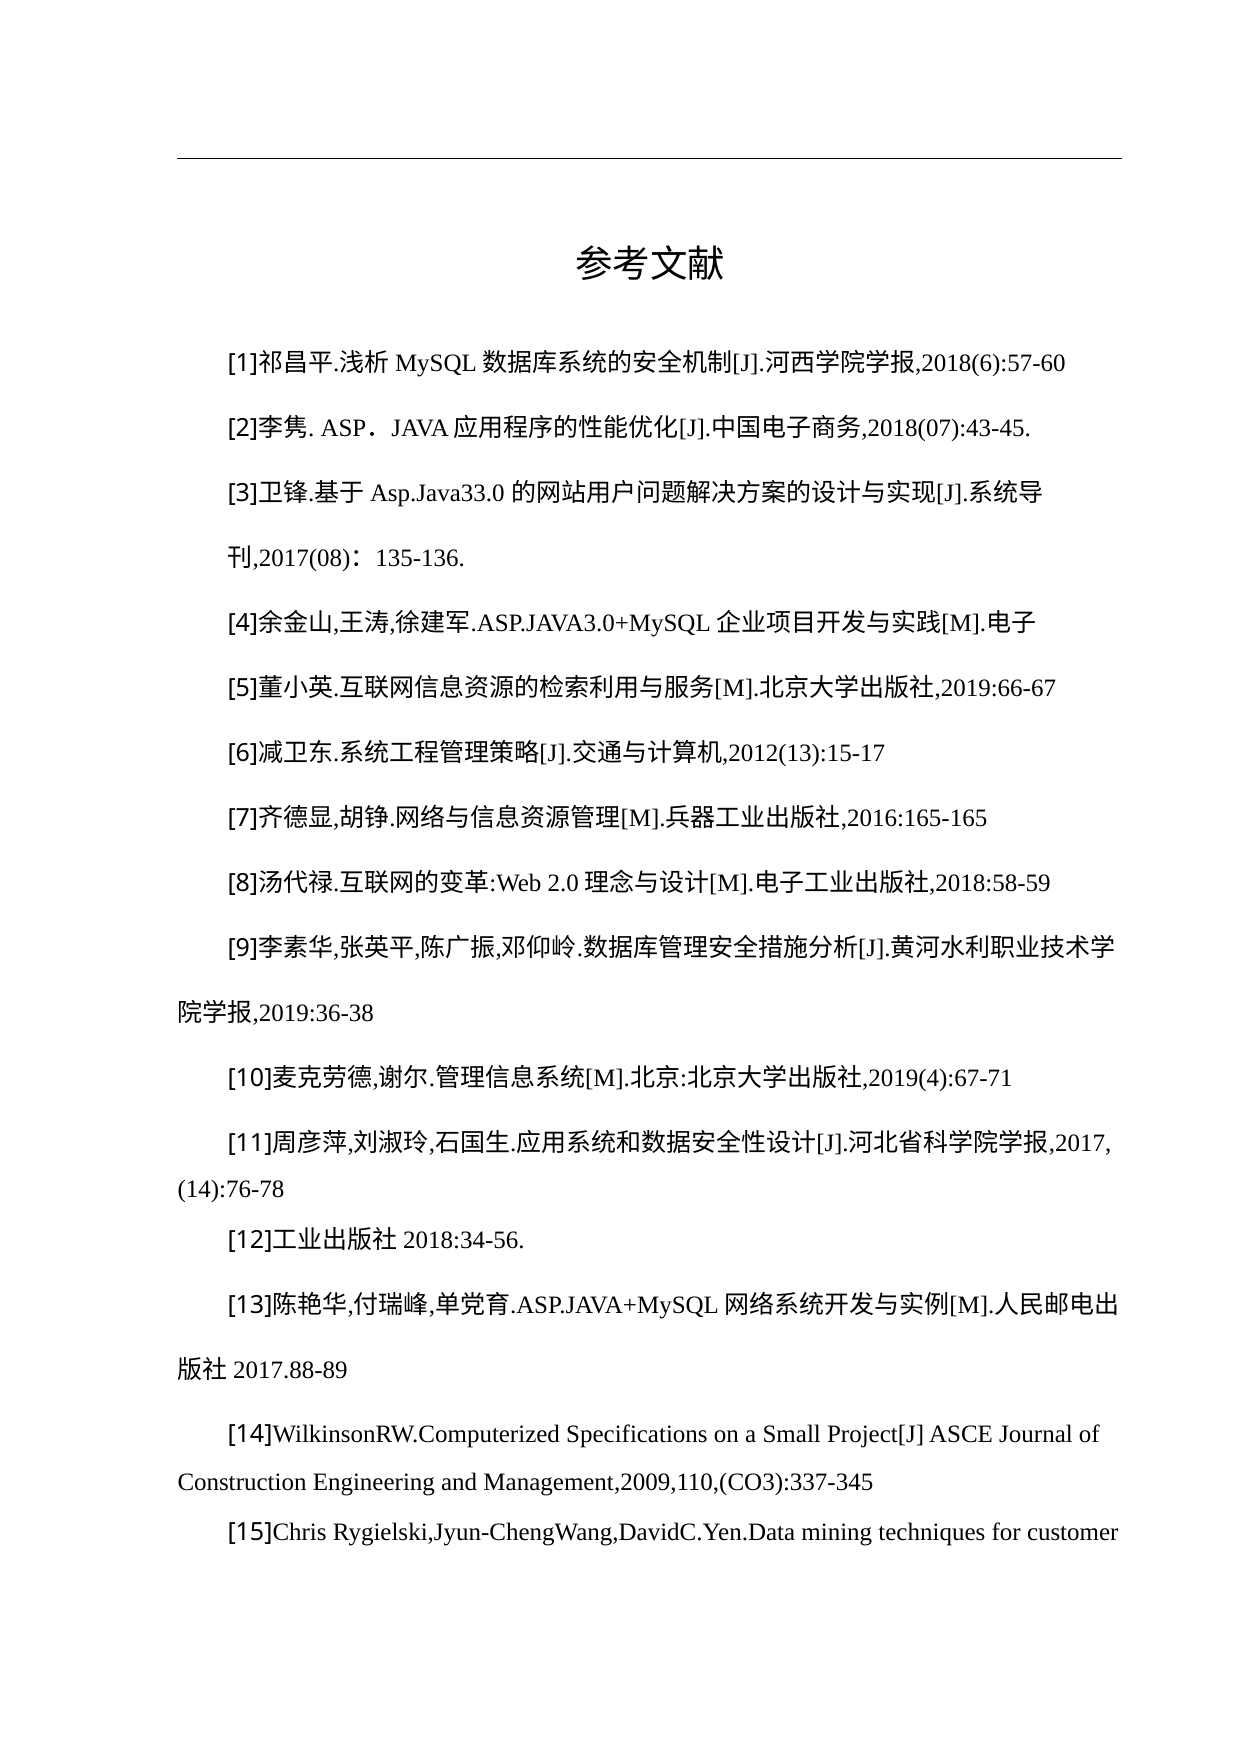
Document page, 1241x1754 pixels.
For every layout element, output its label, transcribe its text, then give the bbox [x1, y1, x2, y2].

text [9]李素华,张英平,陈广振,邓仰岭.数据库管理安全措施分析[J].黄河水利职业技术学院学报,2019:36-38 [177, 913, 1122, 1043]
text [5]董小英.互联网信息资源的检索利用与服务[M].北京大学出版社,2019:66-67 [177, 653, 1122, 718]
text [10]麦克劳德,谢尔.管理信息系统[M].北京:北京大学出版社,2019(4):67-71 [177, 1043, 1122, 1108]
text [2]李隽. ASP．JAVA 应用程序的性能优化[J].中国电子商务,2018(07):43-45. [177, 393, 1122, 458]
text 刊,2017(08)：135-136. [177, 523, 1122, 588]
text [13]陈艳华,付瑞峰,单党育.ASP.JAVA+MySQL 网络系统开发与实例[M].人民邮电出版社 2017.88-89 [177, 1270, 1122, 1400]
text [6]减卫东.系统工程管理策略[J].交通与计算机,2012(13):15-17 [177, 718, 1122, 783]
text [7]齐德显,胡铮.网络与信息资源管理[M].兵器工业出版社,2016:165-165 [177, 783, 1122, 848]
text [1]祁昌平.浅析 MySQL 数据库系统的安全机制[J].河西学院学报,2018(6):57-60 [177, 328, 1122, 393]
subtitle 参考文献 [177, 228, 1122, 293]
text [8]汤代禄.互联网的变革:Web 2.0理念与设计[M].电子工业出版社,2018:58-59 [177, 848, 1122, 913]
text [4]余金山,王涛,徐建军.ASP.JAVA3.0+MySQL 企业项目开发与实践[M].电子 [177, 588, 1122, 653]
text [12]工业出版社 2018:34-56. [177, 1205, 1122, 1270]
text [14]WilkinsonRW.Computerized Specifications on a Small Project[J] ASCE Journal of Construction Engineering and Management,2009,110,(CO3):337-345 [177, 1400, 1122, 1498]
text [177, 1498, 1122, 1563]
text [3]卫锋.基于 Asp.Java33.0 的网站用户问题解决方案的设计与实现[J].系统导 [177, 458, 1122, 523]
text [11]周彦萍,刘淑玲,石国生.应用系统和数据安全性设计[J].河北省科学院学报,2017, (14):76-78 [177, 1108, 1122, 1205]
